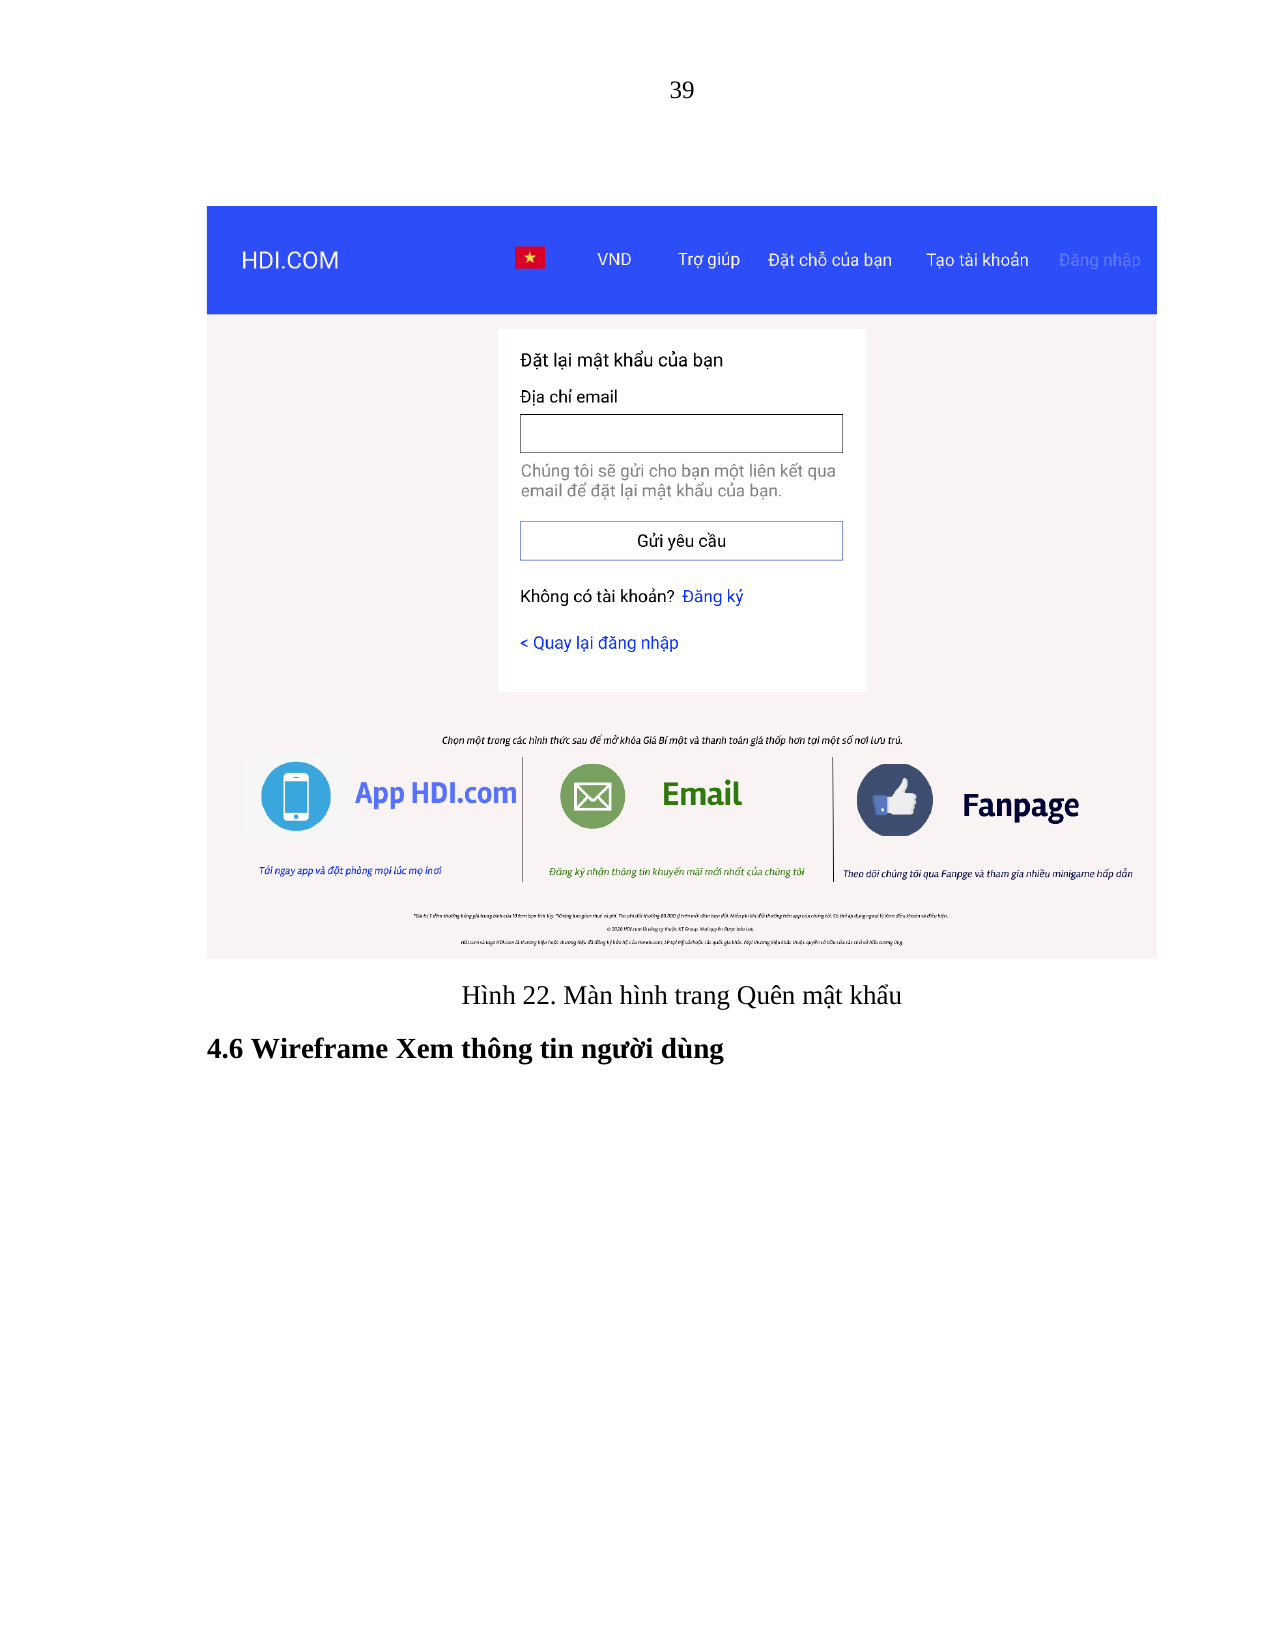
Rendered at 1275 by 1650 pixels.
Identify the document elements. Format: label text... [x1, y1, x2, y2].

text 4.6 Wireframe Xem thông tin người dùng [207, 1031, 1157, 1064]
picture [206, 206, 1157, 959]
